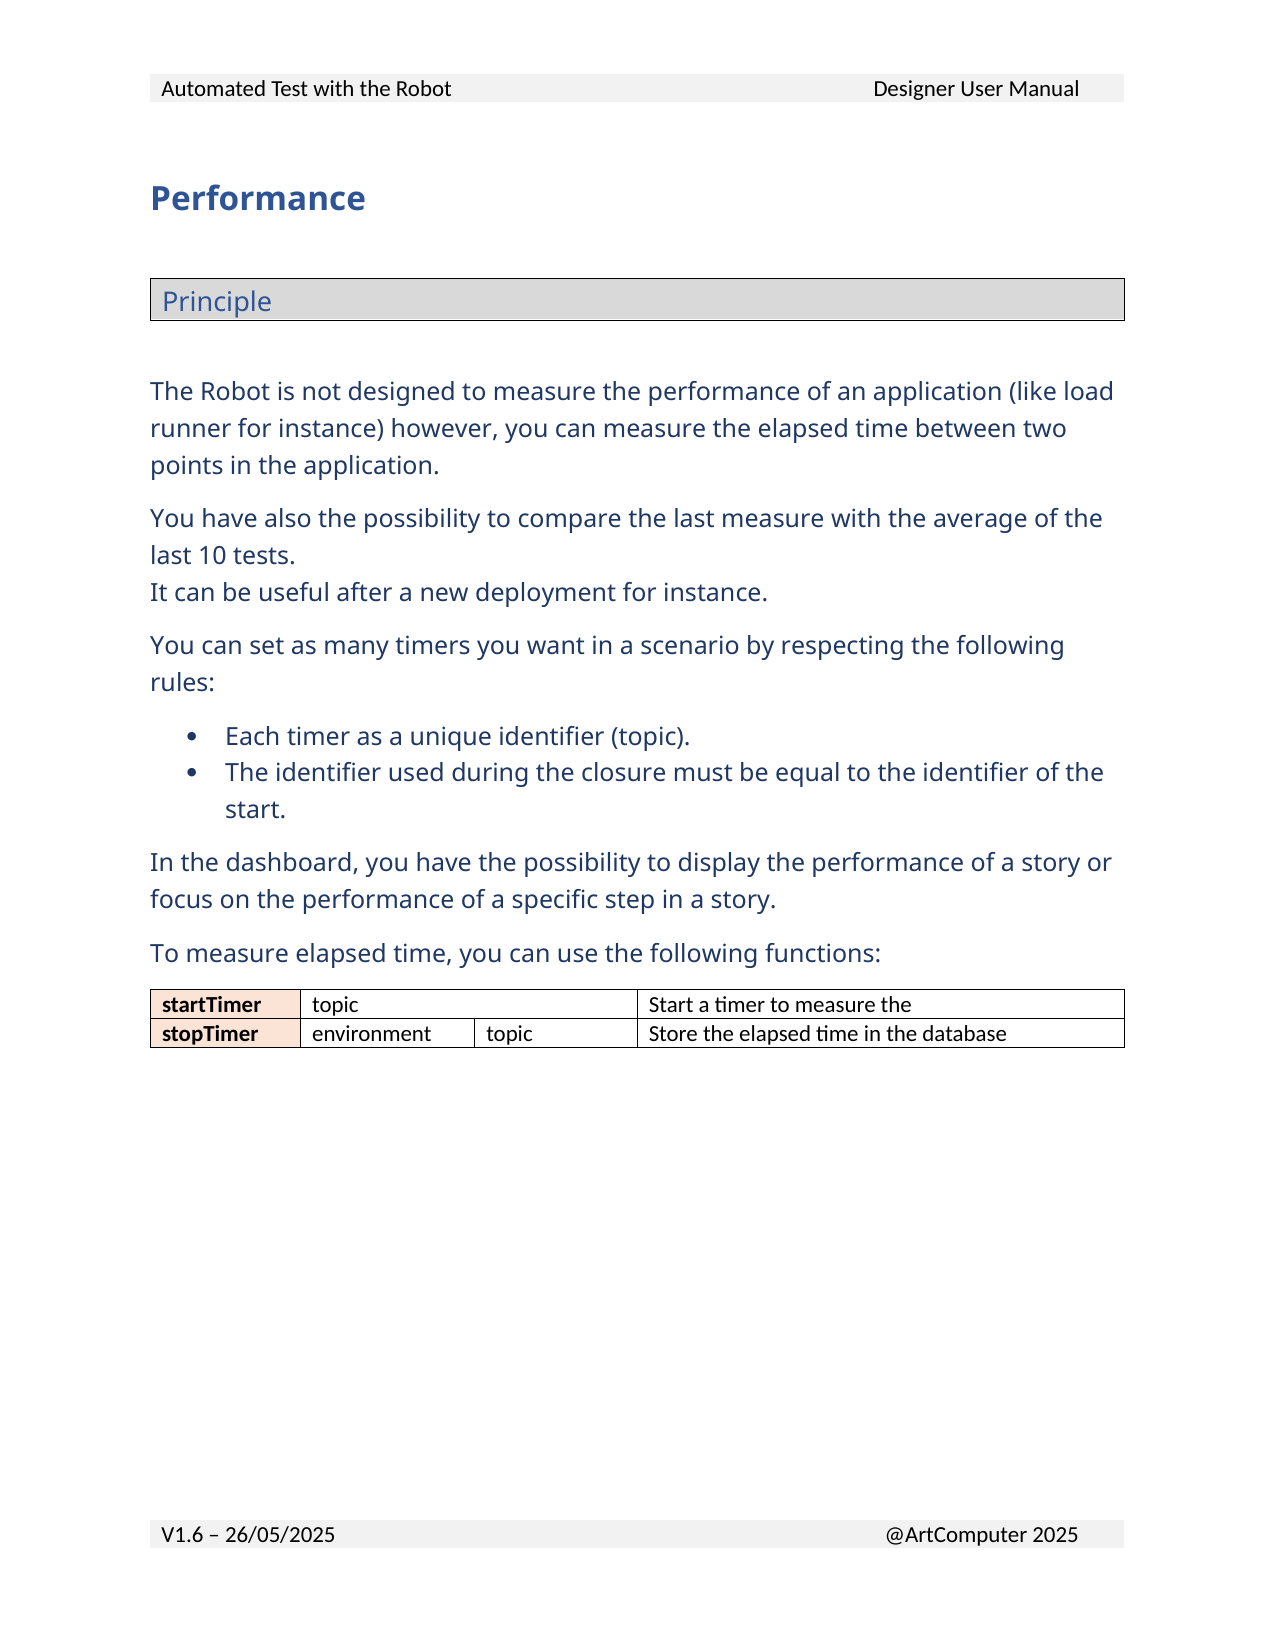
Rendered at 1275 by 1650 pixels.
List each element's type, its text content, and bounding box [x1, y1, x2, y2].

text To measure elapsed time, you can use the following functions: [150, 935, 1125, 969]
list The identifier used during the closure must be equal to the identifier of the start. [187, 755, 1125, 826]
text In the dashboard, you have the possibility to display the performance of a story or focus on the performance of a specific step in a story. [150, 845, 1125, 916]
table_cell stopTimer [151, 1019, 300, 1047]
table_cell Store the elapsed time in the database [638, 1019, 1124, 1047]
table_header topic [301, 990, 637, 1018]
table_header startTimer [151, 990, 300, 1018]
text You can set as many timers you want in a scenario by respecting the following rules: [150, 628, 1125, 699]
list Each timer as a unique identifier (topic). [187, 718, 1125, 752]
text The Robot is not designed to measure the performance of an application (like load runner for instance) however, you can measure the elapsed time between two points in the application. [150, 374, 1125, 482]
subtitle Performance [150, 175, 1125, 220]
table_header Principle [151, 279, 1124, 319]
table_header Start a timer to measure the [638, 990, 1124, 1018]
table_cell topic [475, 1019, 637, 1047]
text You have also the possibility to compare the last measure with the average of the last 10 tests. It can be useful after a new deployment for instance. [150, 501, 1125, 608]
table_cell environment [301, 1019, 474, 1047]
